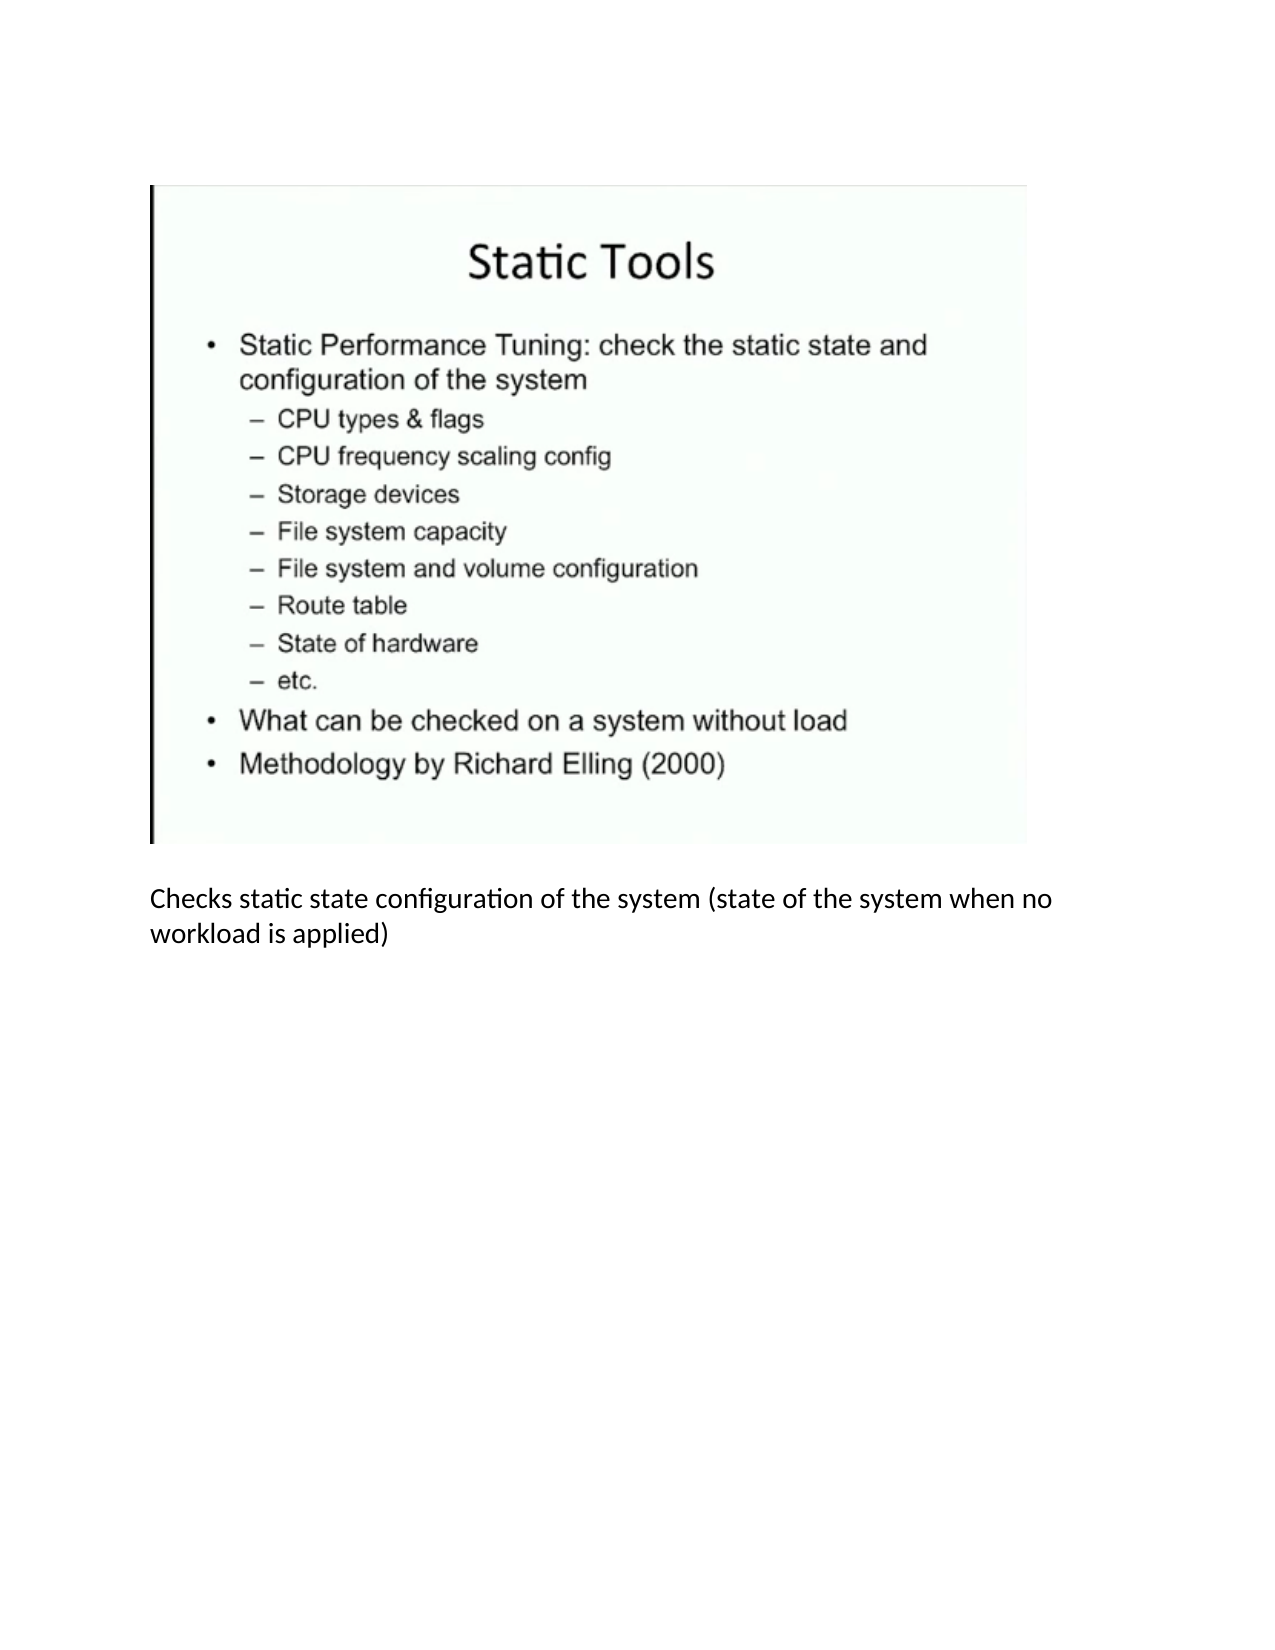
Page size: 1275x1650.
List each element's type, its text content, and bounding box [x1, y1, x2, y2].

picture [150, 185, 1027, 844]
text Checks static state configuration of the system (state of the system when no workload is applied) [150, 880, 1125, 951]
